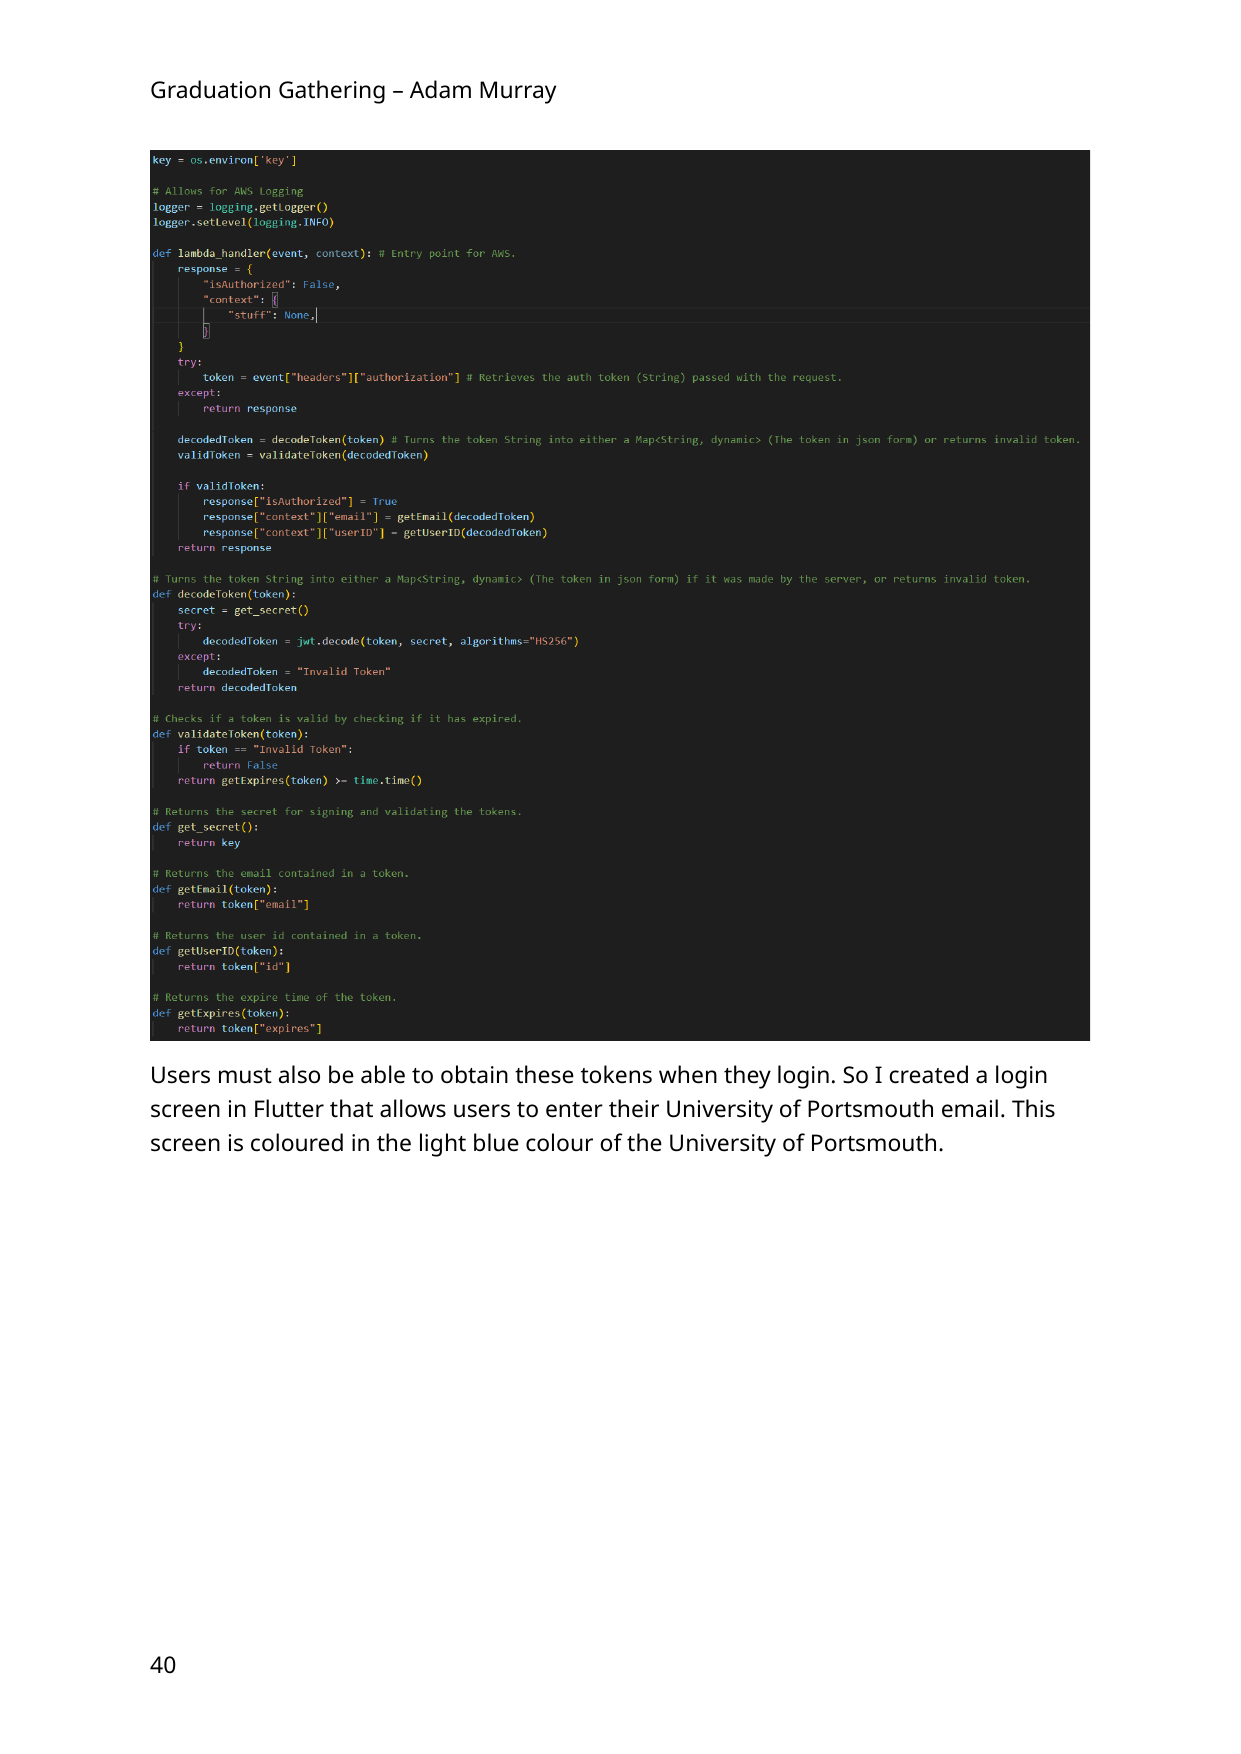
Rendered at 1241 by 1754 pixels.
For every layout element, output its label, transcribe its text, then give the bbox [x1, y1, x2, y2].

picture [150, 150, 1091, 1041]
text Users must also be able to obtain these tokens when they login. So I created a login screen in Flutter that allows users to enter their University of Portsmouth email. This screen is coloured in the light blue colour of the University of Portsmouth. [150, 1059, 1090, 1158]
